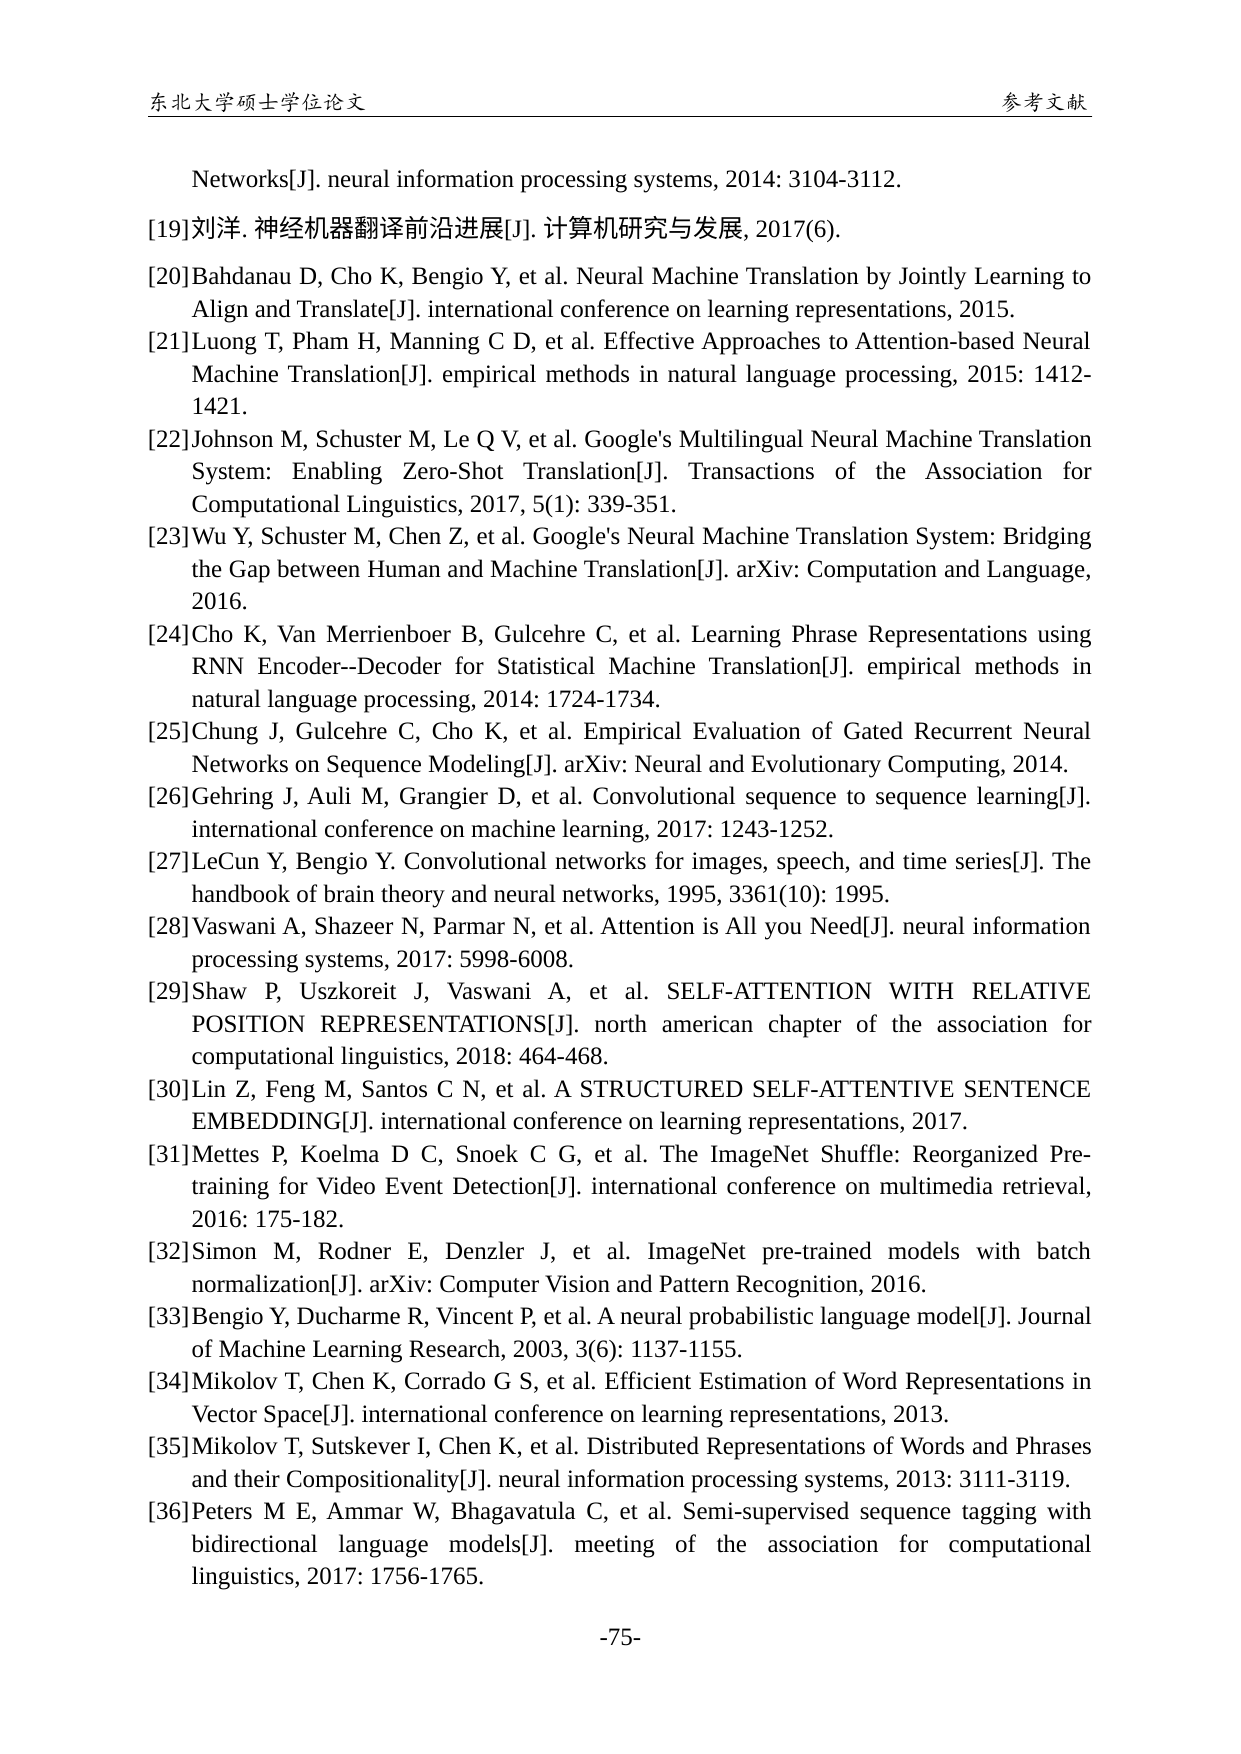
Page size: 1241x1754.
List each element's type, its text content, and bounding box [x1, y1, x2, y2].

list 刘洋. 神经机器翻译前沿进展[J]. 计算机研究与发展, 2017(6). [148, 194, 1092, 259]
list Peters M E, Ammar W, Bhagavatula C, et al. Semi-supervised sequence tagging with bidirectional language models[J]. meeting of the association for computational linguistics, 2017: 1756-1765. [148, 1494, 1092, 1592]
list Chung J, Gulcehre C, Cho K, et al. Empirical Evaluation of Gated Recurrent Neural Networks on Sequence Modeling[J]. arXiv: Neural and Evolutionary Computing, 2014. [148, 714, 1092, 779]
list Luong T, Pham H, Manning C D, et al. Effective Approaches to Attention-based Neural Machine Translation[J]. empirical methods in natural language processing, 2015: 1412-1421. [148, 324, 1092, 422]
list Lin Z, Feng M, Santos C N, et al. A STRUCTURED SELF-ATTENTIVE SENTENCE EMBEDDING[J]. international conference on learning representations, 2017. [148, 1072, 1092, 1137]
list Bengio Y, Ducharme R, Vincent P, et al. A neural probabilistic language model[J]. Journal of Machine Learning Research, 2003, 3(6): 1137-1155. [148, 1299, 1092, 1364]
list Vaswani A, Shazeer N, Parmar N, et al. Attention is All you Need[J]. neural information processing systems, 2017: 5998-6008. [148, 909, 1092, 974]
list Cho K, Van Merrienboer B, Gulcehre C, et al. Learning Phrase Representations using RNN Encoder--Decoder for Statistical Machine Translation[J]. empirical methods in natural language processing, 2014: 1724-1734. [148, 617, 1092, 714]
list Johnson M, Schuster M, Le Q V, et al. Google's Multilingual Neural Machine Translation System: Enabling Zero-Shot Translation[J]. Transactions of the Association for Computational Linguistics, 2017, 5(1): 339-351. [148, 422, 1092, 519]
list Mettes P, Koelma D C, Snoek C G, et al. The ImageNet Shuffle: Reorganized Pre-training for Video Event Detection[J]. international conference on multimedia retrieval, 2016: 175-182. [148, 1137, 1092, 1234]
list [148, 162, 1092, 194]
list LeCun Y, Bengio Y. Convolutional networks for images, speech, and time series[J]. The handbook of brain theory and neural networks, 1995, 3361(10): 1995. [148, 844, 1092, 909]
list Wu Y, Schuster M, Chen Z, et al. Google's Neural Machine Translation System: Bridging the Gap between Human and Machine Translation[J]. arXiv: Computation and Language, 2016. [148, 519, 1092, 617]
list Bahdanau D, Cho K, Bengio Y, et al. Neural Machine Translation by Jointly Learning to Align and Translate[J]. international conference on learning representations, 2015. [148, 259, 1092, 324]
list Simon M, Rodner E, Denzler J, et al. ImageNet pre-trained models with batch normalization[J]. arXiv: Computer Vision and Pattern Recognition, 2016. [148, 1234, 1092, 1299]
list Shaw P, Uszkoreit J, Vaswani A, et al. SELF-ATTENTION WITH RELATIVE POSITION REPRESENTATIONS[J]. north american chapter of the association for computational linguistics, 2018: 464-468. [148, 974, 1092, 1072]
list Mikolov T, Chen K, Corrado G S, et al. Efficient Estimation of Word Representations in Vector Space[J]. international conference on learning representations, 2013. [148, 1364, 1092, 1429]
list Gehring J, Auli M, Grangier D, et al. Convolutional sequence to sequence learning[J]. international conference on machine learning, 2017: 1243-1252. [148, 779, 1092, 844]
list Mikolov T, Sutskever I, Chen K, et al. Distributed Representations of Words and Phrases and their Compositionality[J]. neural information processing systems, 2013: 3111-3119. [148, 1429, 1092, 1494]
